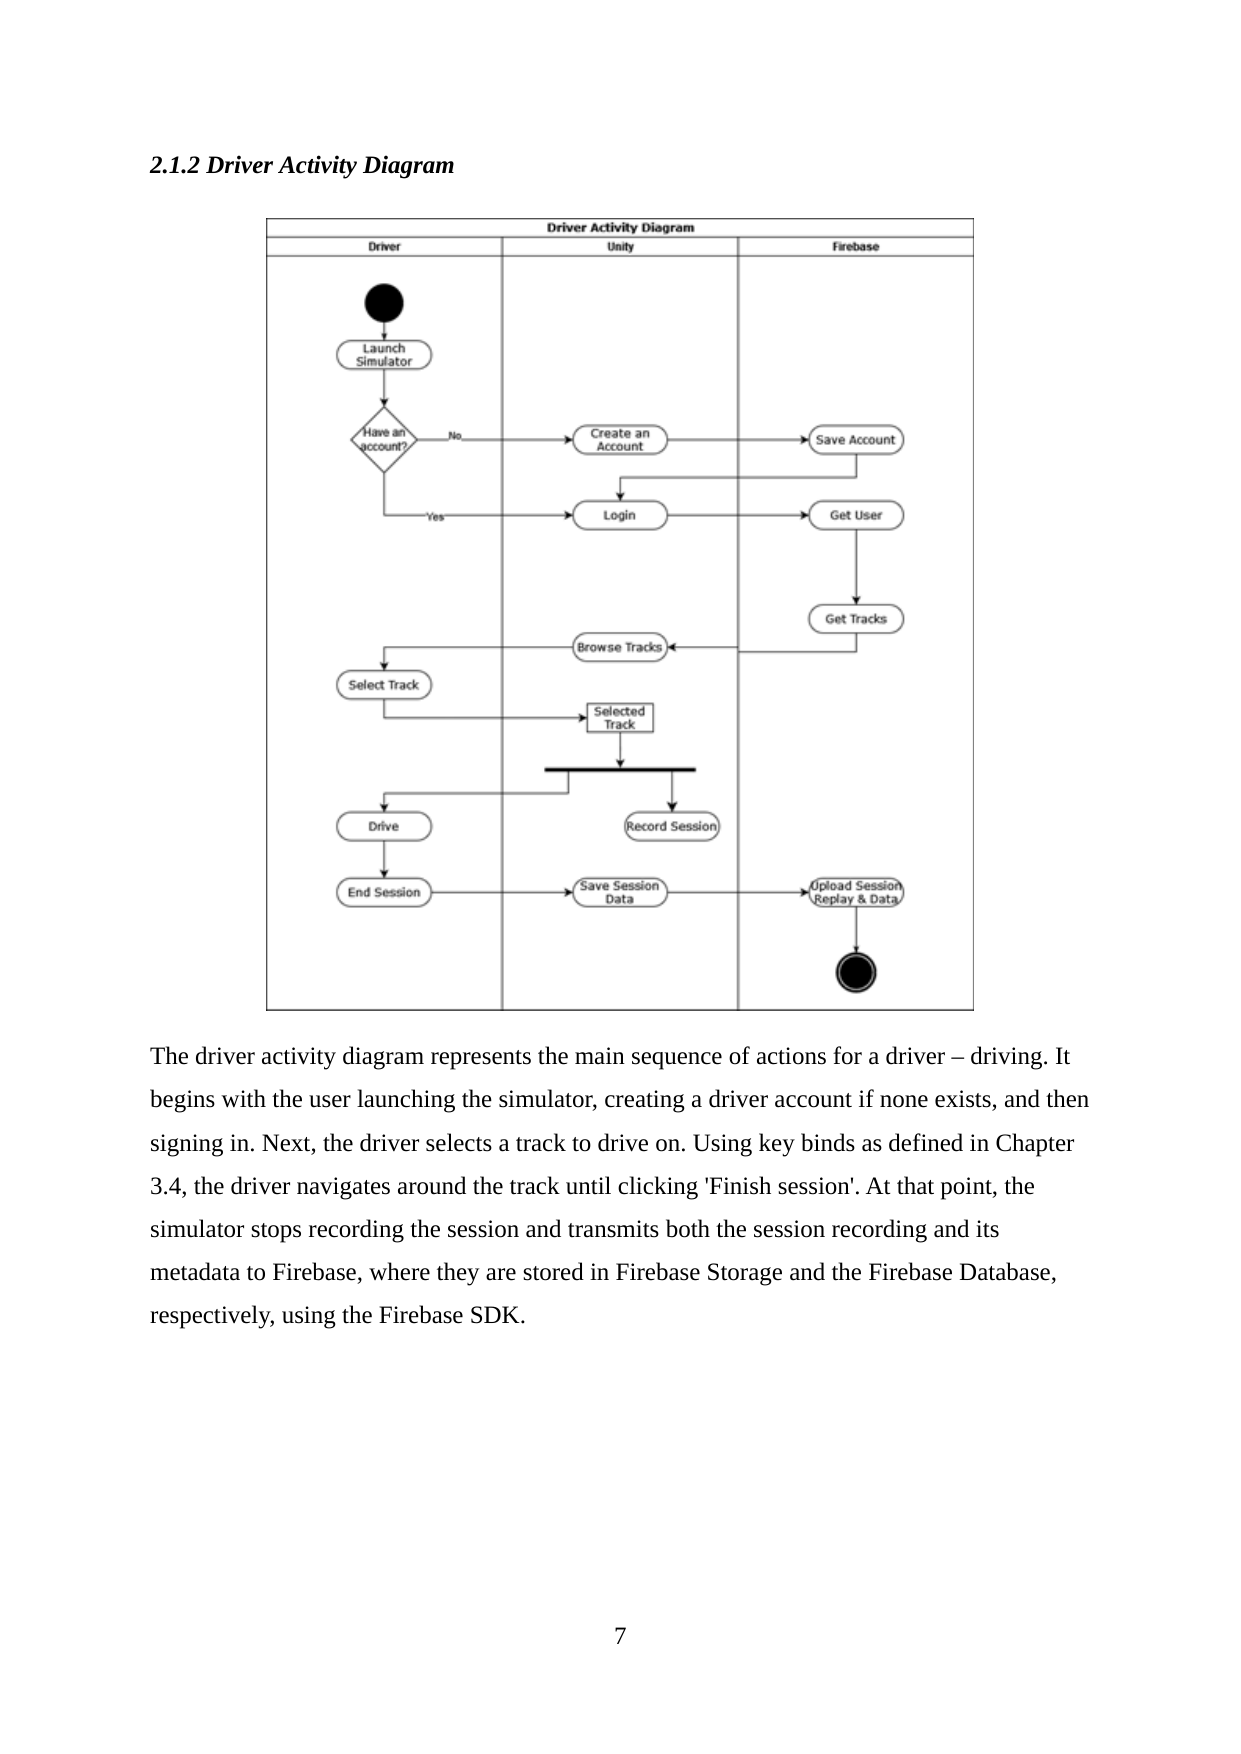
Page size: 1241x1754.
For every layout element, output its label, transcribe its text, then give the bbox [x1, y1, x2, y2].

text The driver activity diagram represents the main sequence of actions for a driver – driving. It begins with the user launching the simulator, creating a driver account if none exists, and then signing in. Next, the driver selects a track to drive on. Using key binds as defined in Chapter 3.4, the driver navigates around the track until clicking 'Finish session'. At that point, the simulator stops recording the session and transmits both the session recording and its metadata to Firebase, where they are stored in Firebase Storage and the Firebase Database, respectively, using the Firebase SDK. [150, 1041, 1090, 1329]
text 2.1.2 Driver Activity Diagram [150, 150, 1090, 179]
picture [266, 218, 974, 1011]
